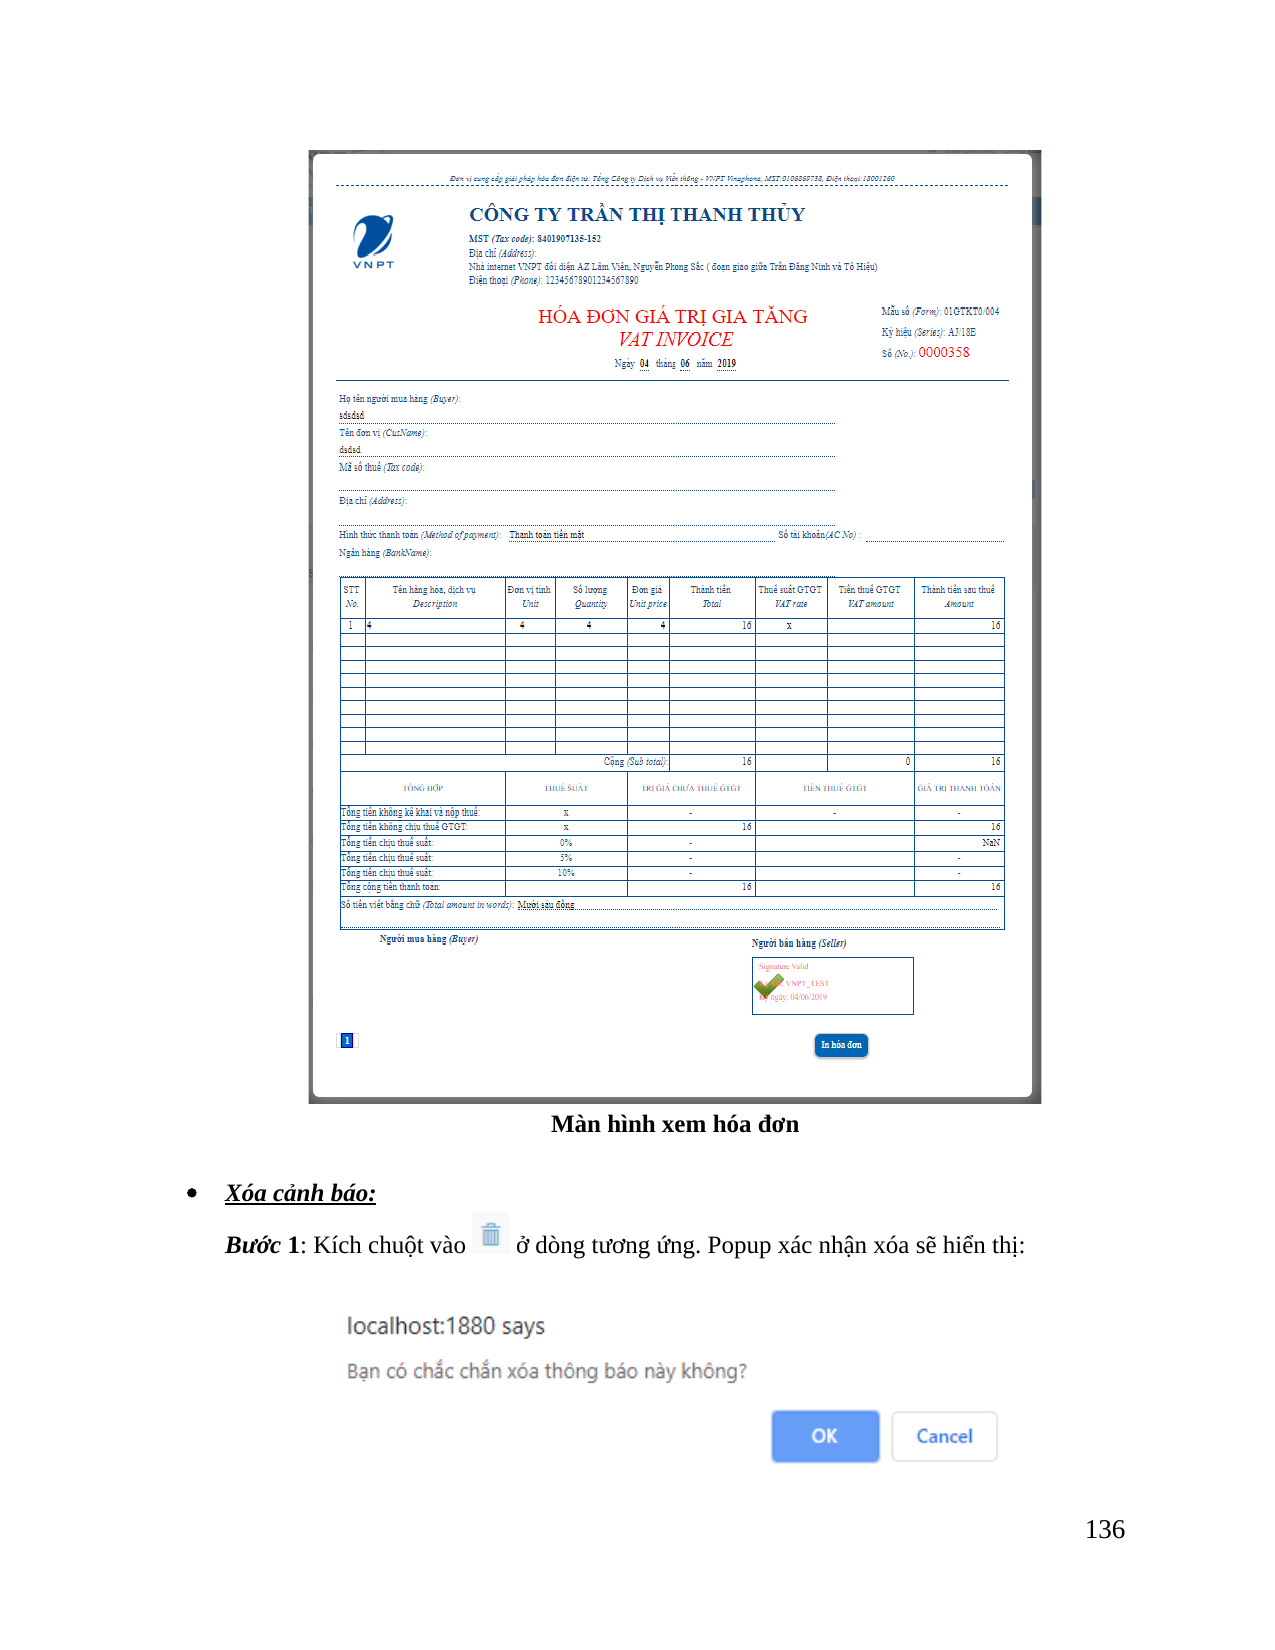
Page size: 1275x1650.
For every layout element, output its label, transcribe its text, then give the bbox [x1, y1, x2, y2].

picture [308, 150, 1042, 1104]
picture [333, 1298, 1017, 1481]
text Màn hình xem hóa đơn [225, 1109, 1125, 1138]
picture [472, 1212, 510, 1254]
list Xóa cảnh báo: Bước 1: Kích chuột vào ở dòng tương ứng. Popup xác nhận xóa sẽ hiển thị: [187, 1178, 1125, 1259]
